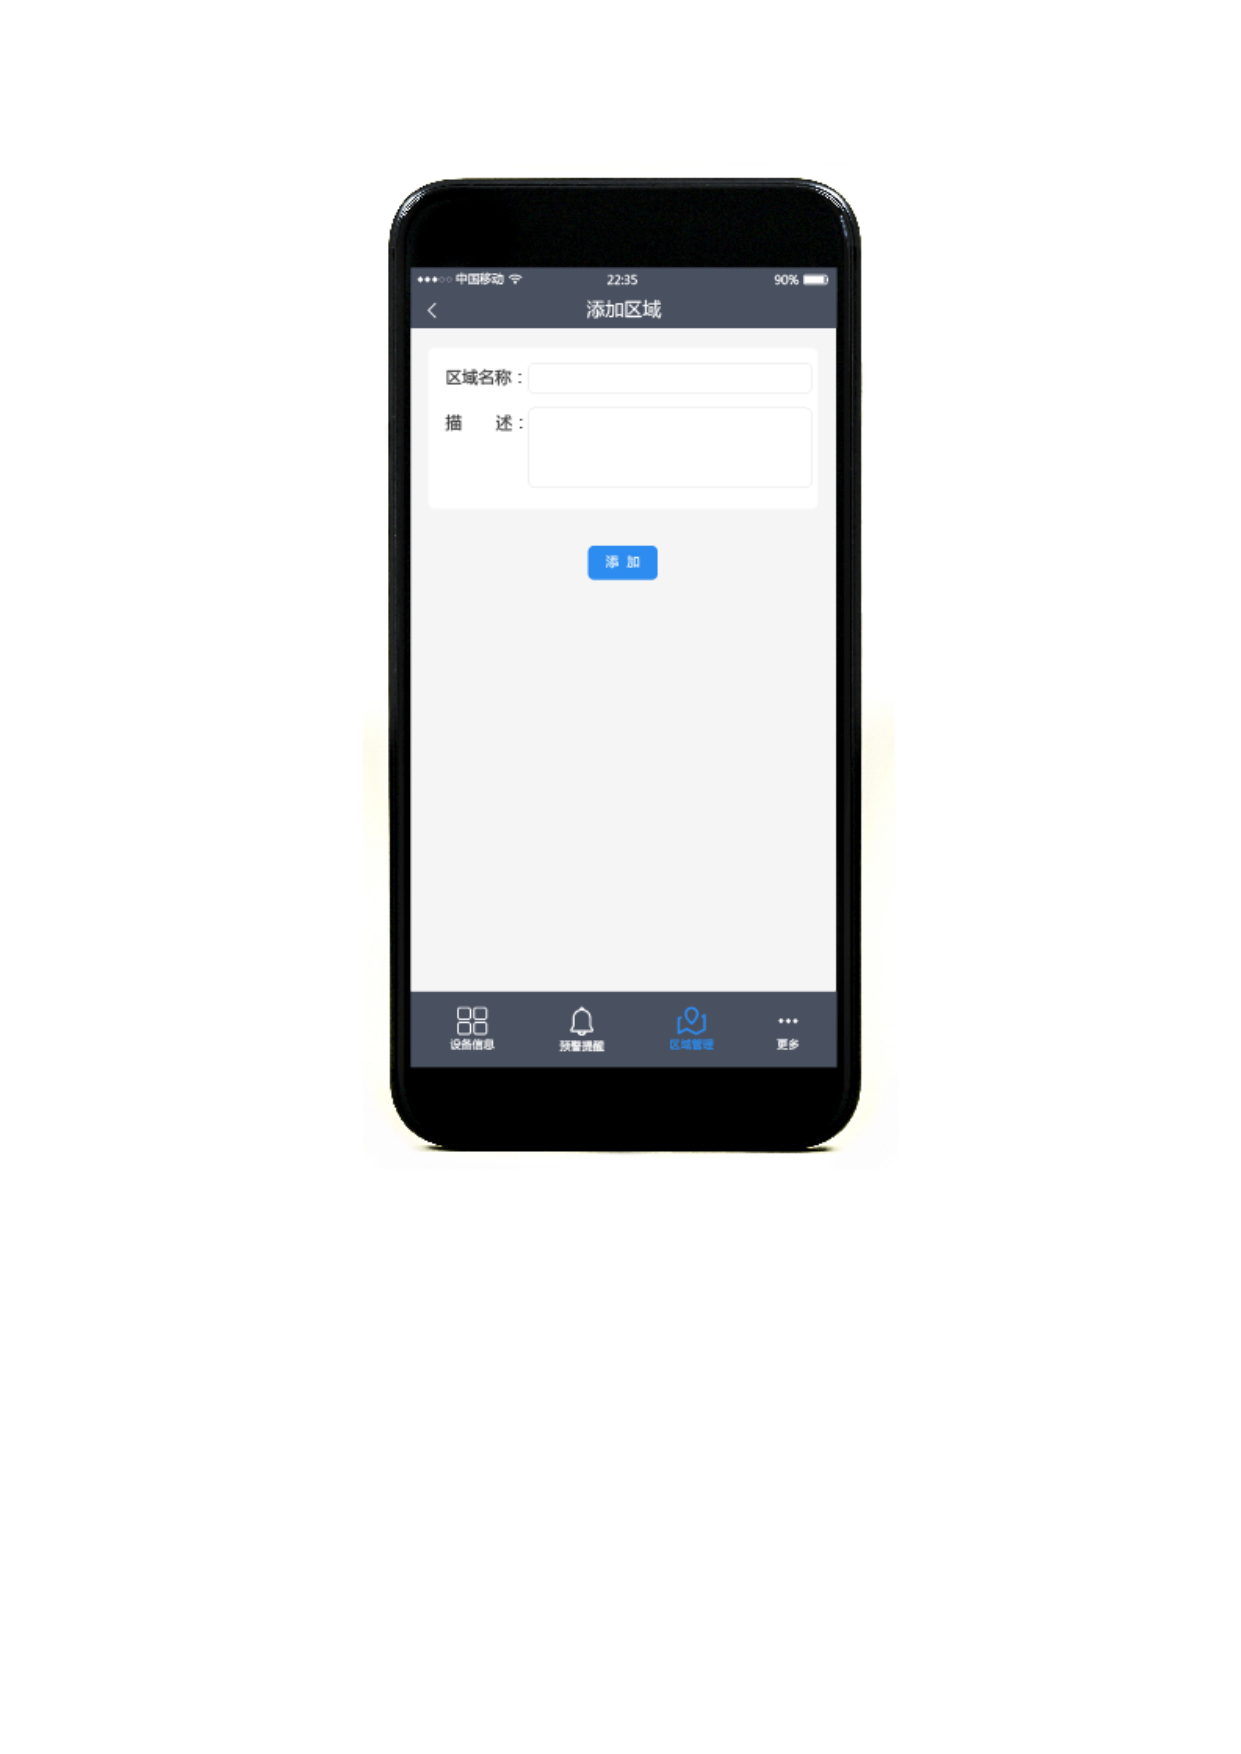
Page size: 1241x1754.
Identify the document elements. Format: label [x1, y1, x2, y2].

picture [362, 162, 899, 1169]
